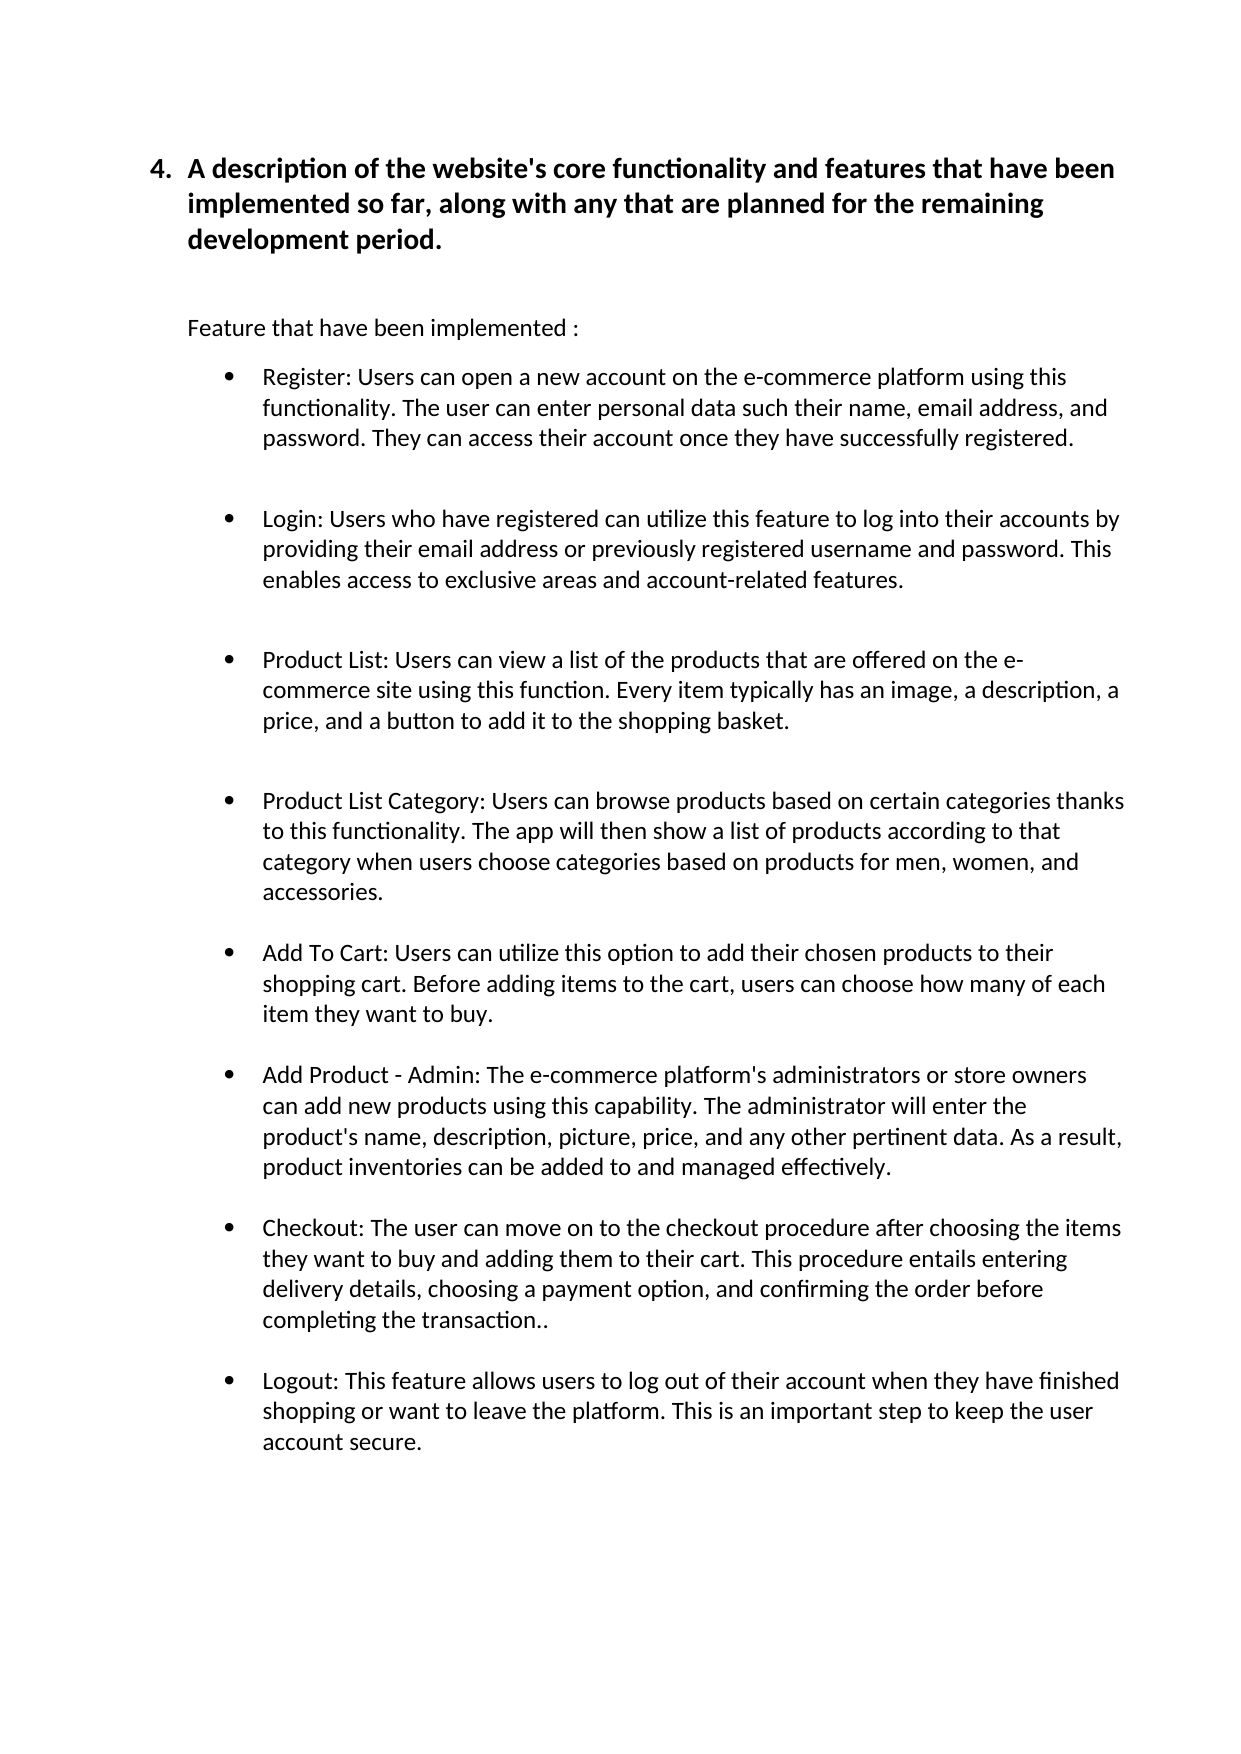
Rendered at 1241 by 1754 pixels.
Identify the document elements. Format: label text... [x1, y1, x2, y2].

list A description of the website's core functionality and features that have been implemented so far, along with any that are planned for the remaining development period. [150, 150, 1128, 257]
list Product List: Users can view a list of the products that are offered on the e-commerce site using this function. Every item typically has an image, a description, a price, and a button to add it to the shopping basket. [225, 644, 1128, 735]
list Logout: This feature allows users to log out of their account when they have finished shopping or want to leave the platform. This is an important step to keep the user account secure. [225, 1365, 1128, 1456]
text Feature that have been implemented : [187, 312, 1128, 342]
list Add To Cart: Users can utilize this option to add their chosen products to their shopping cart. Before adding items to the cart, users can choose how many of each item they want to buy. [225, 938, 1128, 1029]
list Checkout: The user can move on to the checkout procedure after choosing the items they want to buy and adding them to their cart. This procedure entails entering delivery details, choosing a payment option, and confirming the order before completing the transaction.. [225, 1212, 1128, 1334]
list Add Product - Admin: The e-commerce platform's administrators or store owners can add new products using this capability. The administrator will enter the product's name, description, picture, price, and any other pertinent data. As a result, product inventories can be added to and managed effectively. [225, 1060, 1128, 1182]
list Register: Users can open a new account on the e-commerce platform using this functionality. The user can enter personal data such their name, email address, and password. They can access their account once they have successfully registered. [225, 362, 1128, 453]
list Login: Users who have registered can utilize this feature to log into their accounts by providing their email address or previously registered username and password. This enables access to exclusive areas and account-related features. [225, 503, 1128, 594]
list Product List Category: Users can browse products based on certain categories thanks to this functionality. The app will then show a list of products according to that category when users choose categories based on products for men, women, and accessories. [225, 785, 1128, 907]
